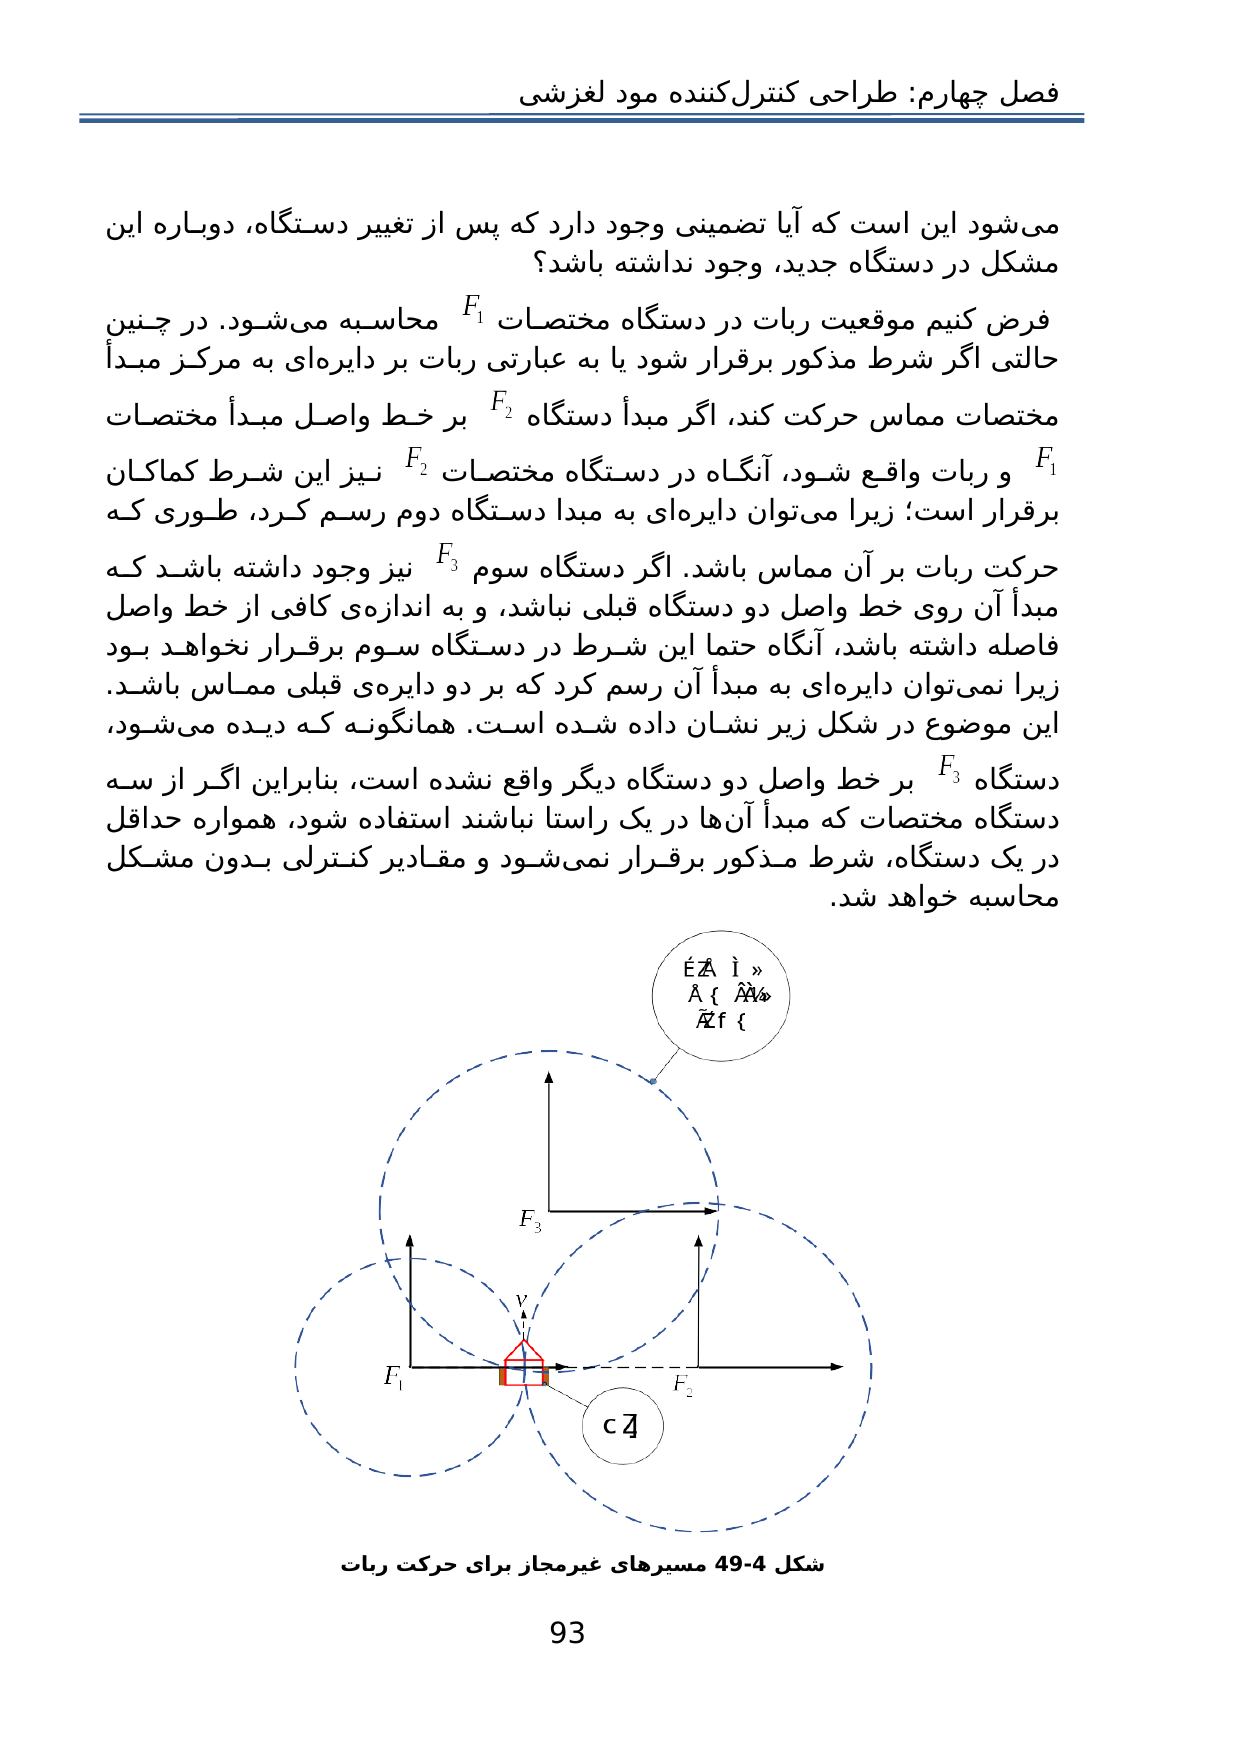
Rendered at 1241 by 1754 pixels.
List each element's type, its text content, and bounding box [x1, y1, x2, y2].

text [105, 206, 1060, 279]
text فرض کنیم موقعیت ربات در دستگاه مختصات محاسبه می‌شود. در چنین حالتی اگر شرط مذکور برقرار شود یا به عبارتی ربات بر دایره‌ای به مرکز مبدأ مختصات مماس حرکت کند، اگر مبدأ دستگاه بر خط واصل مبدأ مختصات و ربات واقع شود، آنگاه در دستگاه مختصات نیز این شرط کماکان برقرار است؛ زیرا می‌توان دایره‌ای به مبدا دستگاه دوم رسم کرد، طوری که حرکت ربات بر آن مماس باشد. اگر دستگاه سوم نیز وجود داشته باشد که مبدأ آن روی خط واصل دو دستگاه قبلی نباشد، و به اندازه‌ی کافی از خط واصل فاصله داشته باشد، آنگاه حتما این شرط در دستگاه سوم برقرار نخواهد بود زیرا نمی‌توان دایره‌ای به مبدأ آن رسم کرد که بر دو دایره‌ی قبلی مماس باشد. این موضوع در شکل زیر نشان داده شده است. همانگونه که دیده می‌شود، دستگاه بر خط واصل دو دستگاه دیگر واقع نشده است، بنابراین اگر از سه دستگاه مختصات که مبدأ آن‌ها در یک راستا نباشند استفاده شود، همواره حداقل در یک دستگاه، شرط مذکور برقرار نمی‌شود و مقادیر کنترلی بدون مشکل محاسبه خواهد شد. [105, 284, 1060, 913]
